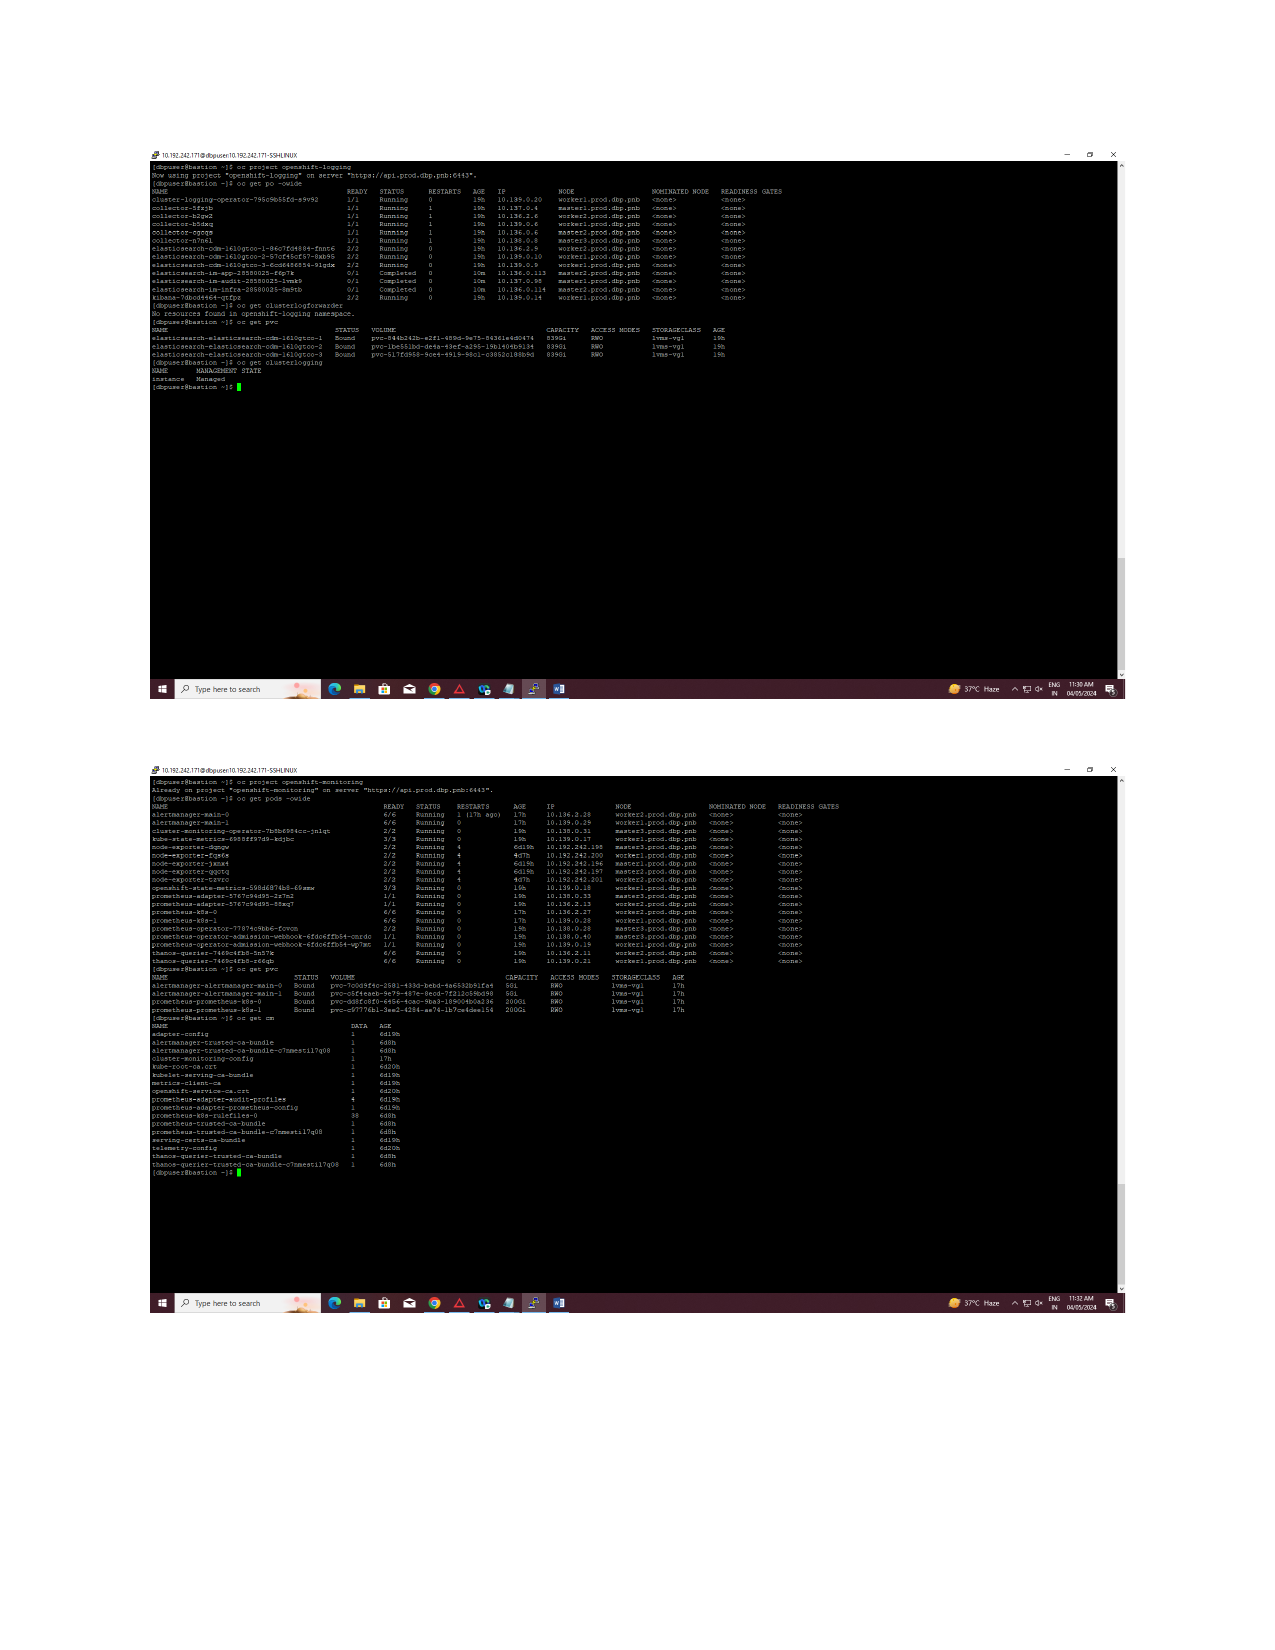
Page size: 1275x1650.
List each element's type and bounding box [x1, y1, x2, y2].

picture [150, 150, 1125, 699]
picture [150, 764, 1125, 1313]
